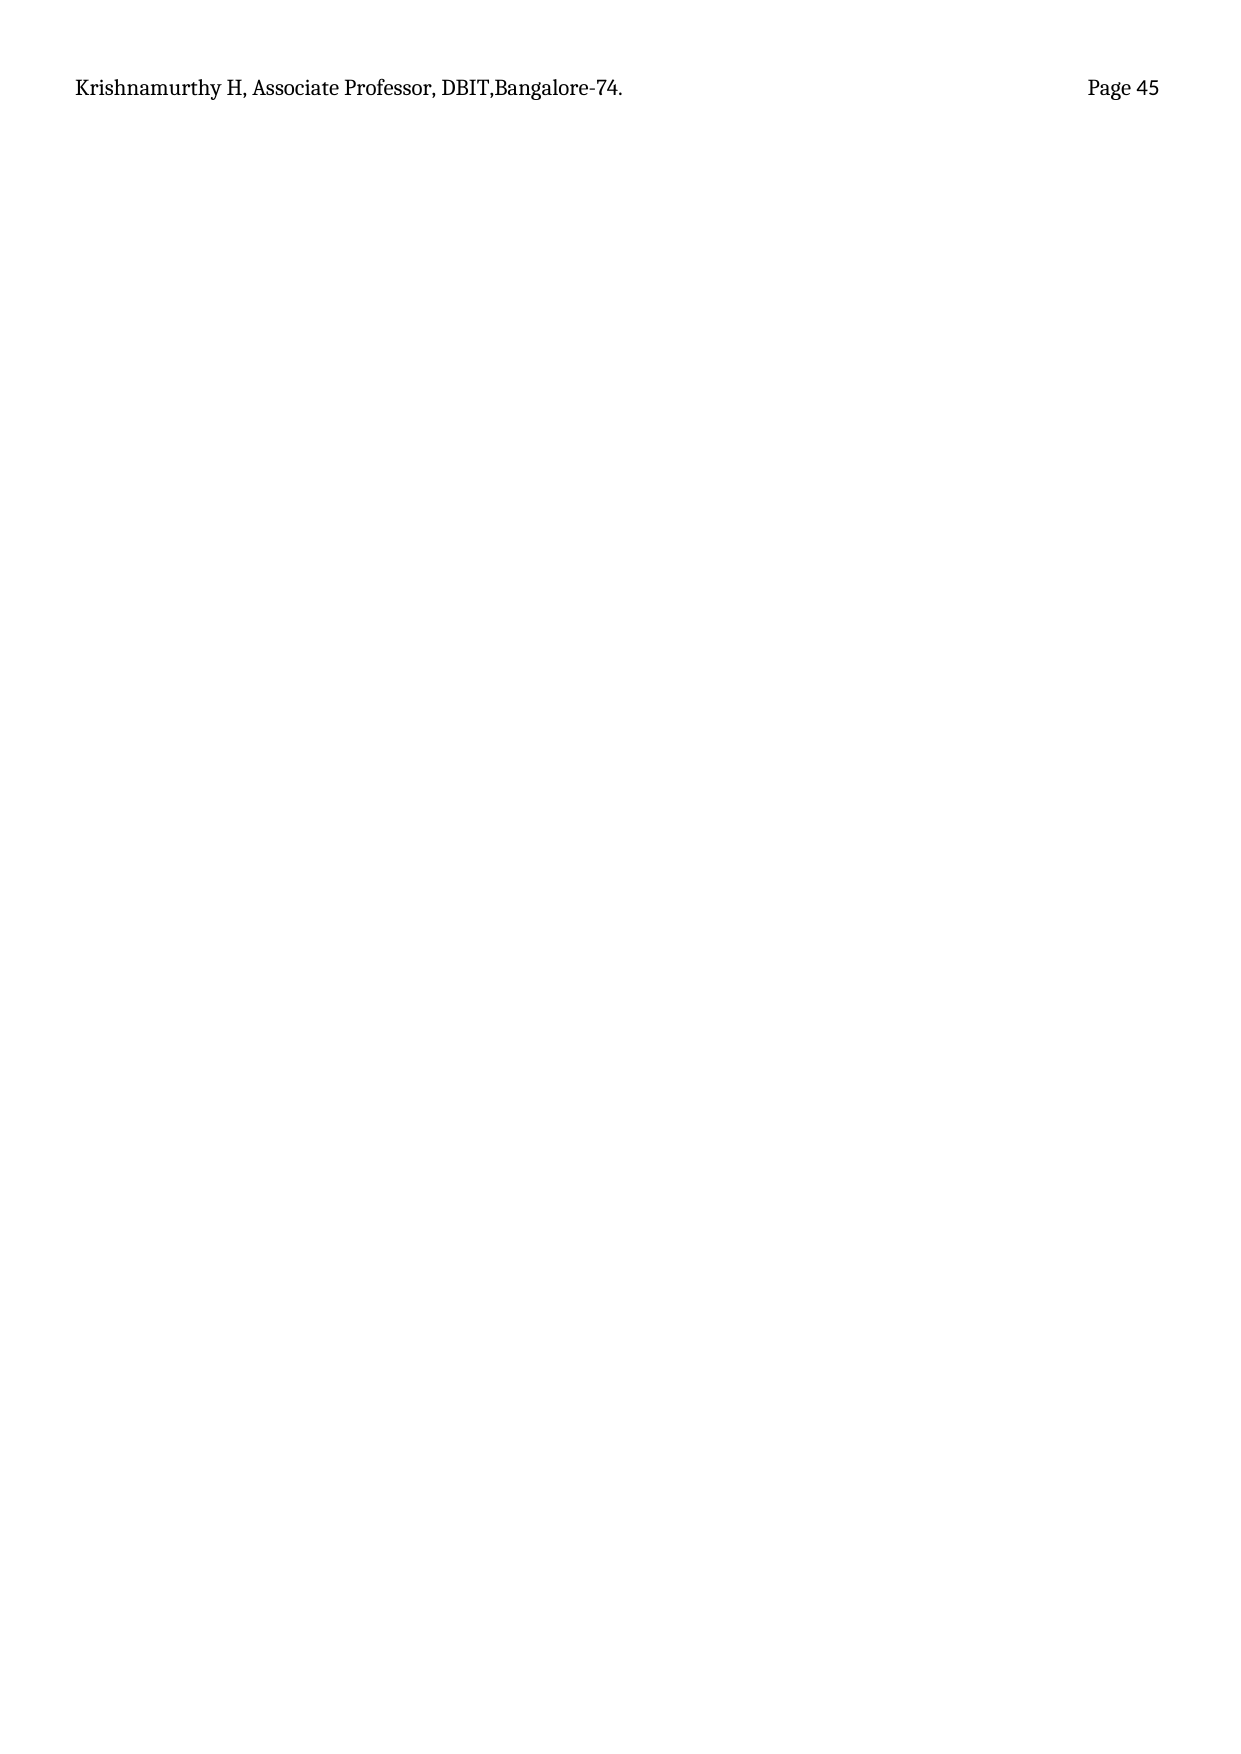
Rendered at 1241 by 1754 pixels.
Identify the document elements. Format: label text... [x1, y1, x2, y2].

text Krishnamurthy H, Associate Professor, DBIT,Bangalore-74. Page 45 [75, 73, 1167, 101]
